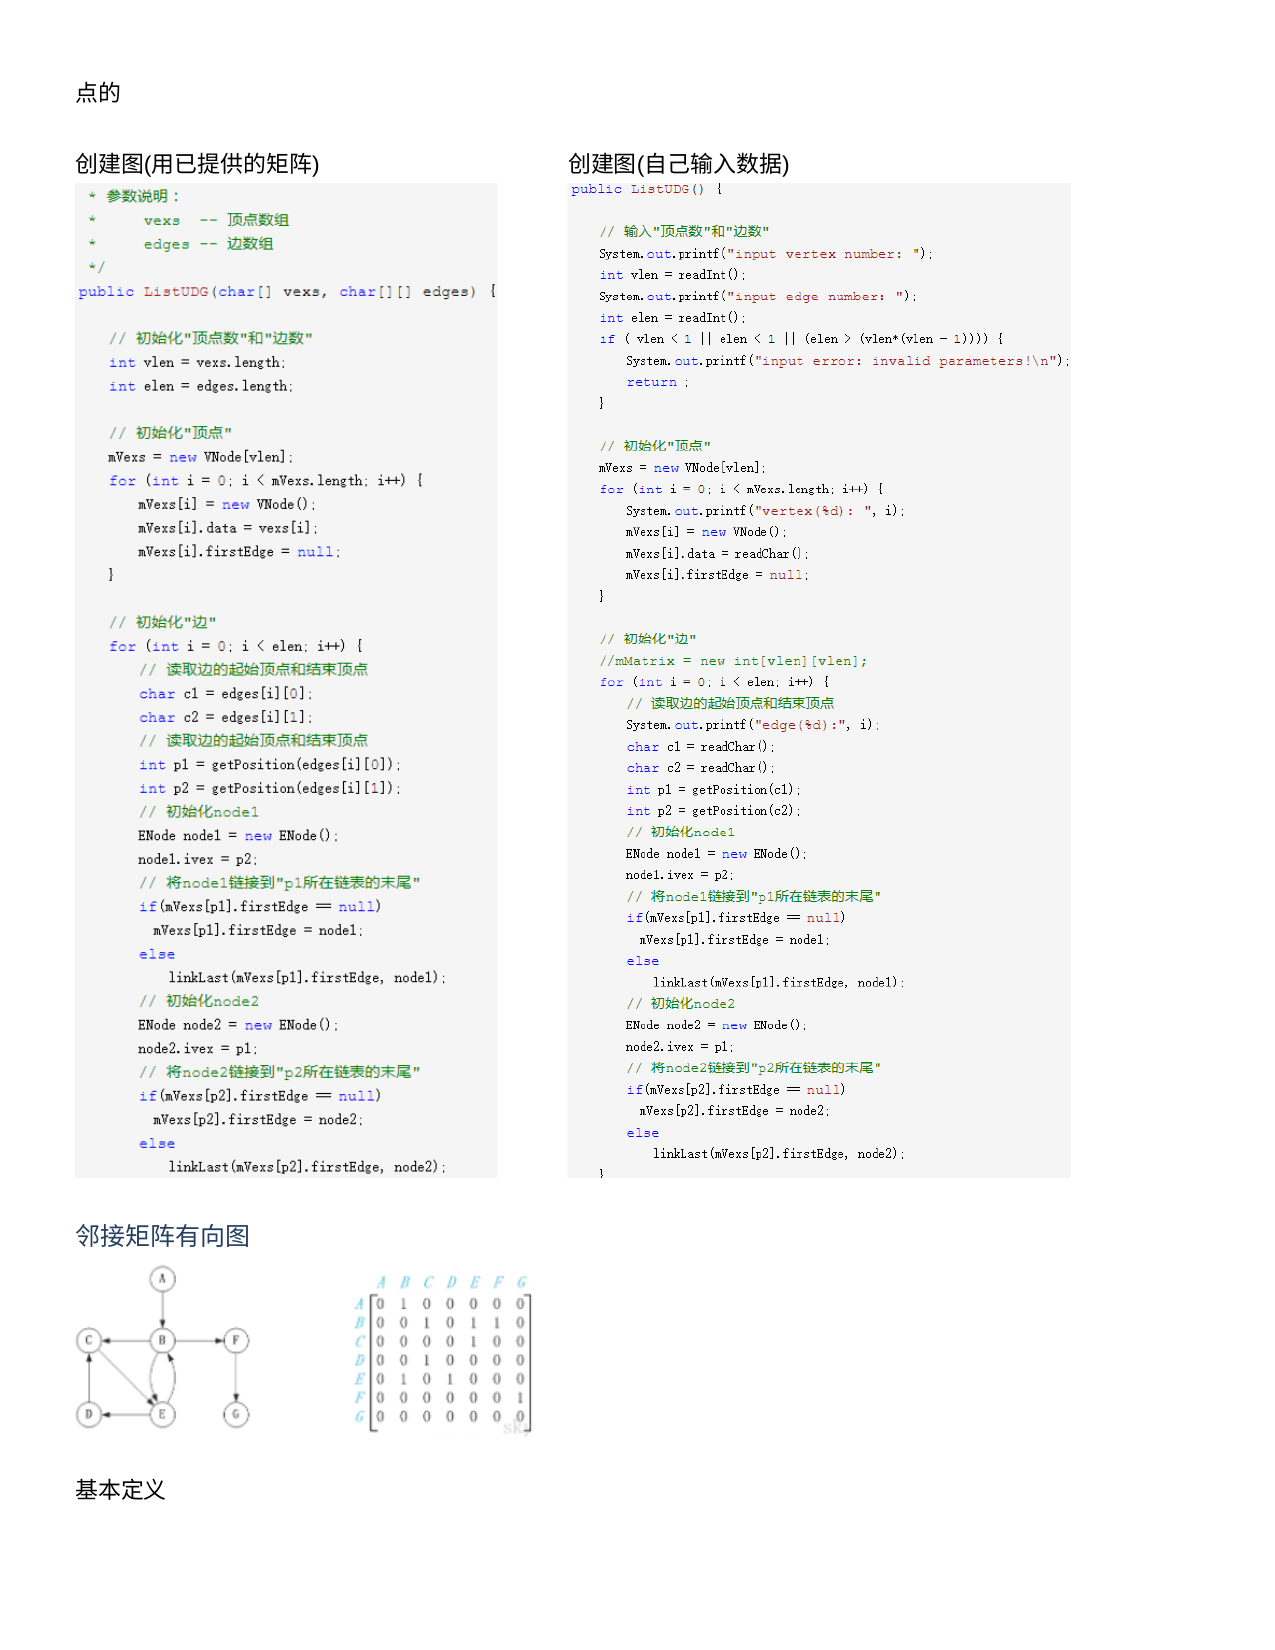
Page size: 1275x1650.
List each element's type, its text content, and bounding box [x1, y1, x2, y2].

subtitle 邻接矩阵有向图 [75, 1216, 1200, 1252]
text 基本定义 [75, 1441, 1200, 1505]
text ENode是邻接表顶点所包含的链表的节点对应的结构体。 ivex是该节点所对应的顶点在vexs中的索引，而nextEdge是指向下一个节点的 [75, 75, 1200, 141]
text 创建图(用已提供的矩阵) 创建图(自己输入数据) [75, 146, 1200, 179]
